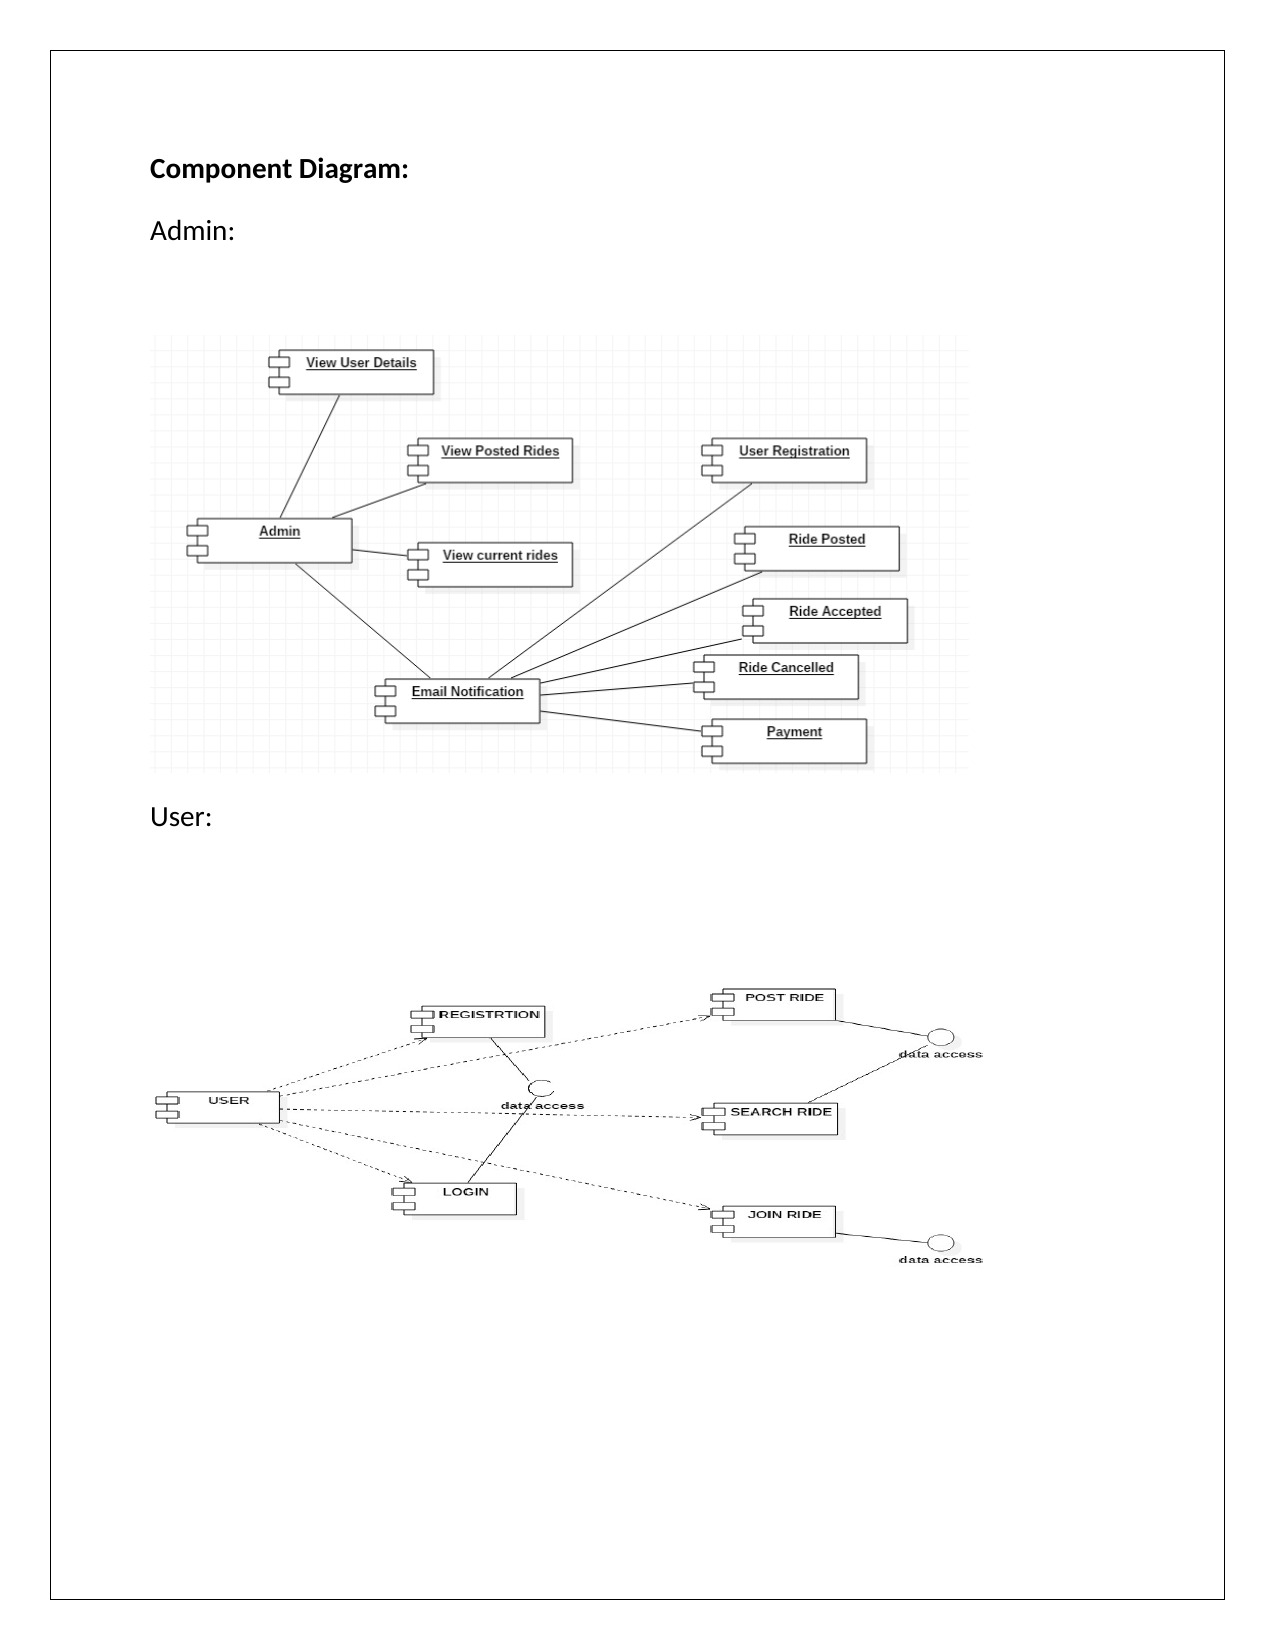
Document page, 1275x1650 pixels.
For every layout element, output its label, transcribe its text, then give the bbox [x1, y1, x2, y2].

picture [150, 335, 969, 773]
text User: [150, 798, 1125, 833]
text Component Diagram: [150, 150, 1125, 186]
picture [150, 982, 1029, 1290]
text Admin: [150, 212, 1125, 247]
